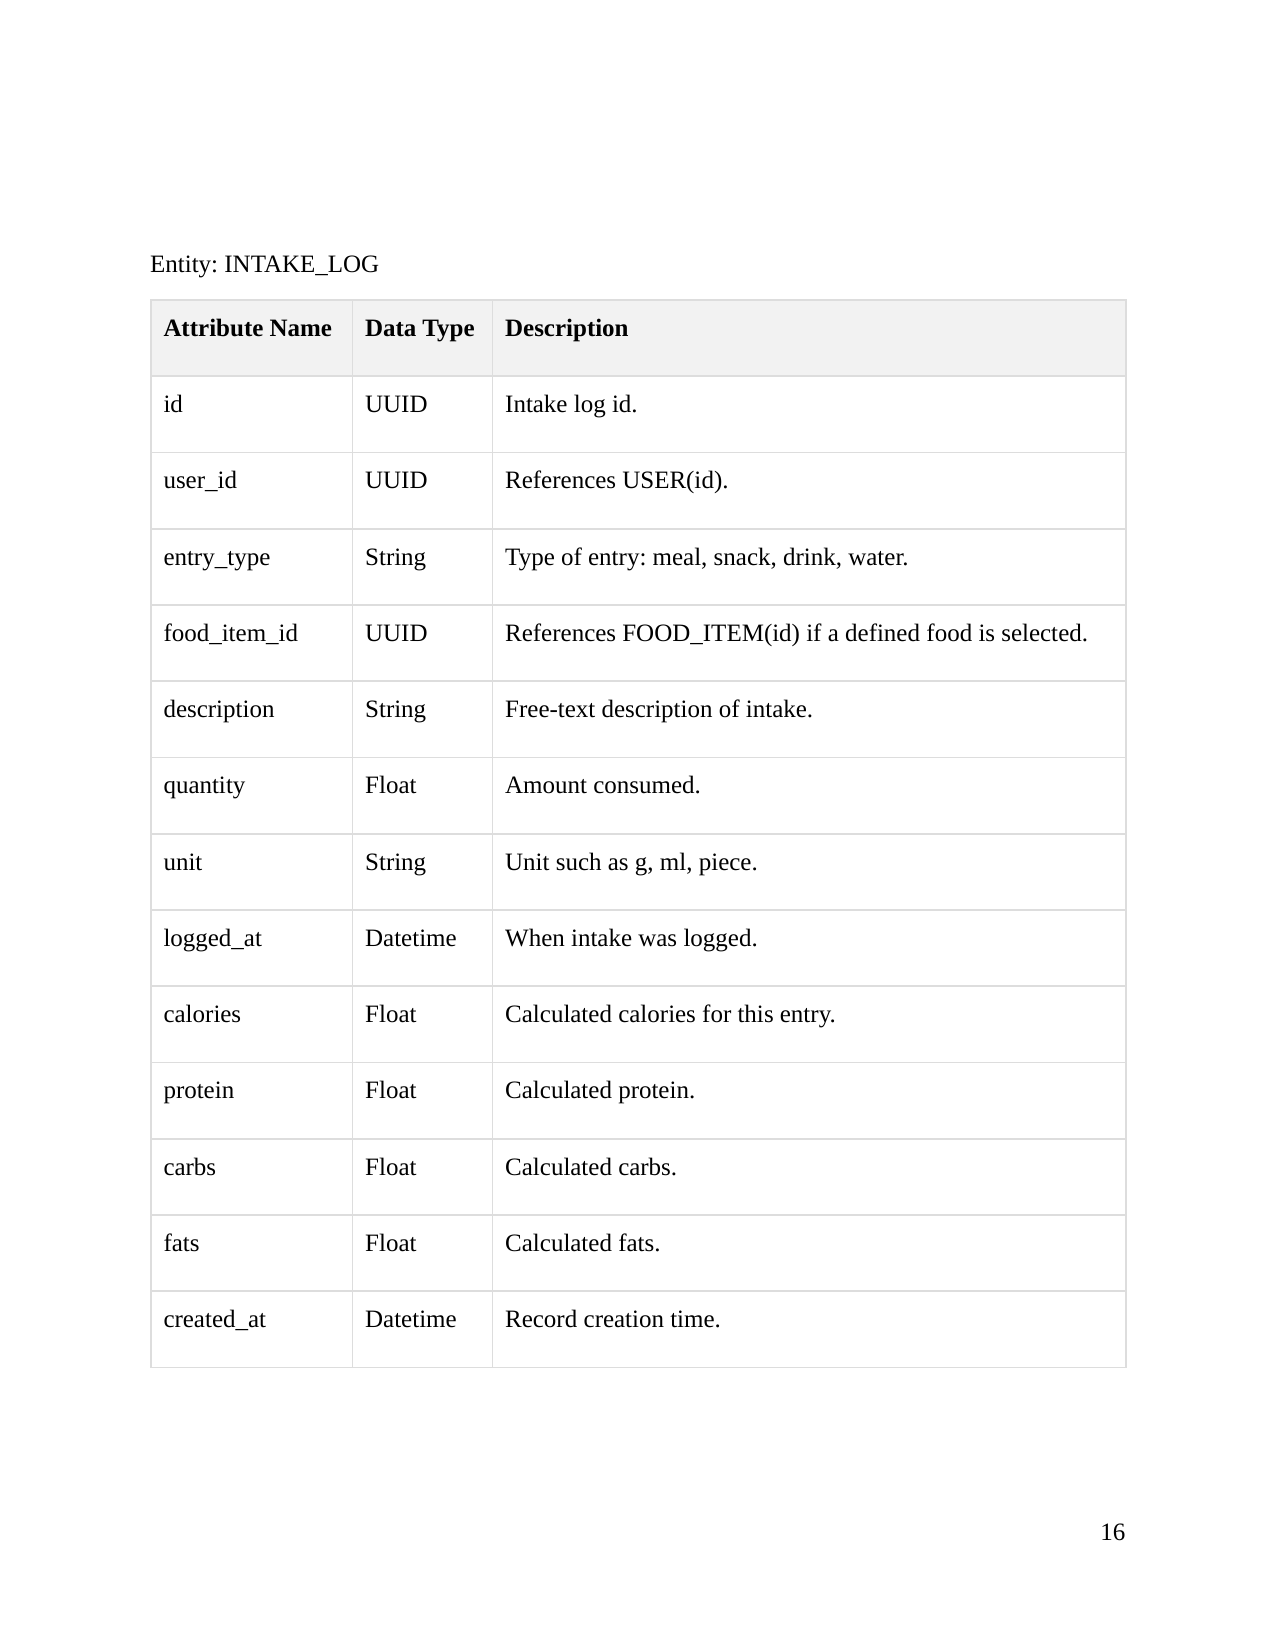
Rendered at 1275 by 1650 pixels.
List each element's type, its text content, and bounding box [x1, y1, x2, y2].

table_cell unit [152, 835, 352, 909]
table_cell When intake was logged. [493, 911, 1125, 985]
table_cell Float [353, 758, 492, 833]
table_cell Intake log id. [493, 377, 1125, 452]
table_header Data Type [353, 301, 492, 375]
table_cell calories [152, 987, 352, 1062]
table_cell id [152, 377, 352, 452]
table_cell UUID [353, 453, 492, 528]
table_cell String [353, 682, 492, 757]
table_cell References FOOD_ITEM(id) if a defined food is selected. [493, 606, 1125, 680]
table_cell Float [353, 1140, 492, 1214]
table_cell Float [353, 1063, 492, 1138]
table_cell UUID [353, 377, 492, 452]
table_cell protein [152, 1063, 352, 1138]
table_cell Calculated carbs. [493, 1140, 1125, 1214]
table_cell logged_at [152, 911, 352, 985]
table_cell entry_type [152, 530, 352, 604]
table_cell UUID [353, 606, 492, 680]
text Entity: INTAKE_LOG [150, 249, 1125, 278]
table_cell Calculated protein. [493, 1063, 1125, 1138]
table_cell Free-text description of intake. [493, 682, 1125, 757]
table_cell fats [152, 1216, 352, 1290]
table_cell Datetime [353, 1292, 492, 1367]
table_cell Type of entry: meal, snack, drink, water. [493, 530, 1125, 604]
table_cell String [353, 530, 492, 604]
table_cell Calculated fats. [493, 1216, 1125, 1290]
table_cell Calculated calories for this entry. [493, 987, 1125, 1062]
table_cell user_id [152, 453, 352, 528]
table_cell String [353, 835, 492, 909]
table_cell Unit such as g, ml, piece. [493, 835, 1125, 909]
table_cell carbs [152, 1140, 352, 1214]
table_cell Float [353, 1216, 492, 1290]
table_header Attribute Name [152, 301, 352, 375]
table_cell created_at [152, 1292, 352, 1367]
table_cell Record creation time. [493, 1292, 1125, 1367]
table_cell quantity [152, 758, 352, 833]
table_header Description [493, 301, 1125, 375]
table_cell References USER(id). [493, 453, 1125, 528]
table_cell Amount consumed. [493, 758, 1125, 833]
table_cell Datetime [353, 911, 492, 985]
table_cell Float [353, 987, 492, 1062]
table_cell food_item_id [152, 606, 352, 680]
table_cell description [152, 682, 352, 757]
